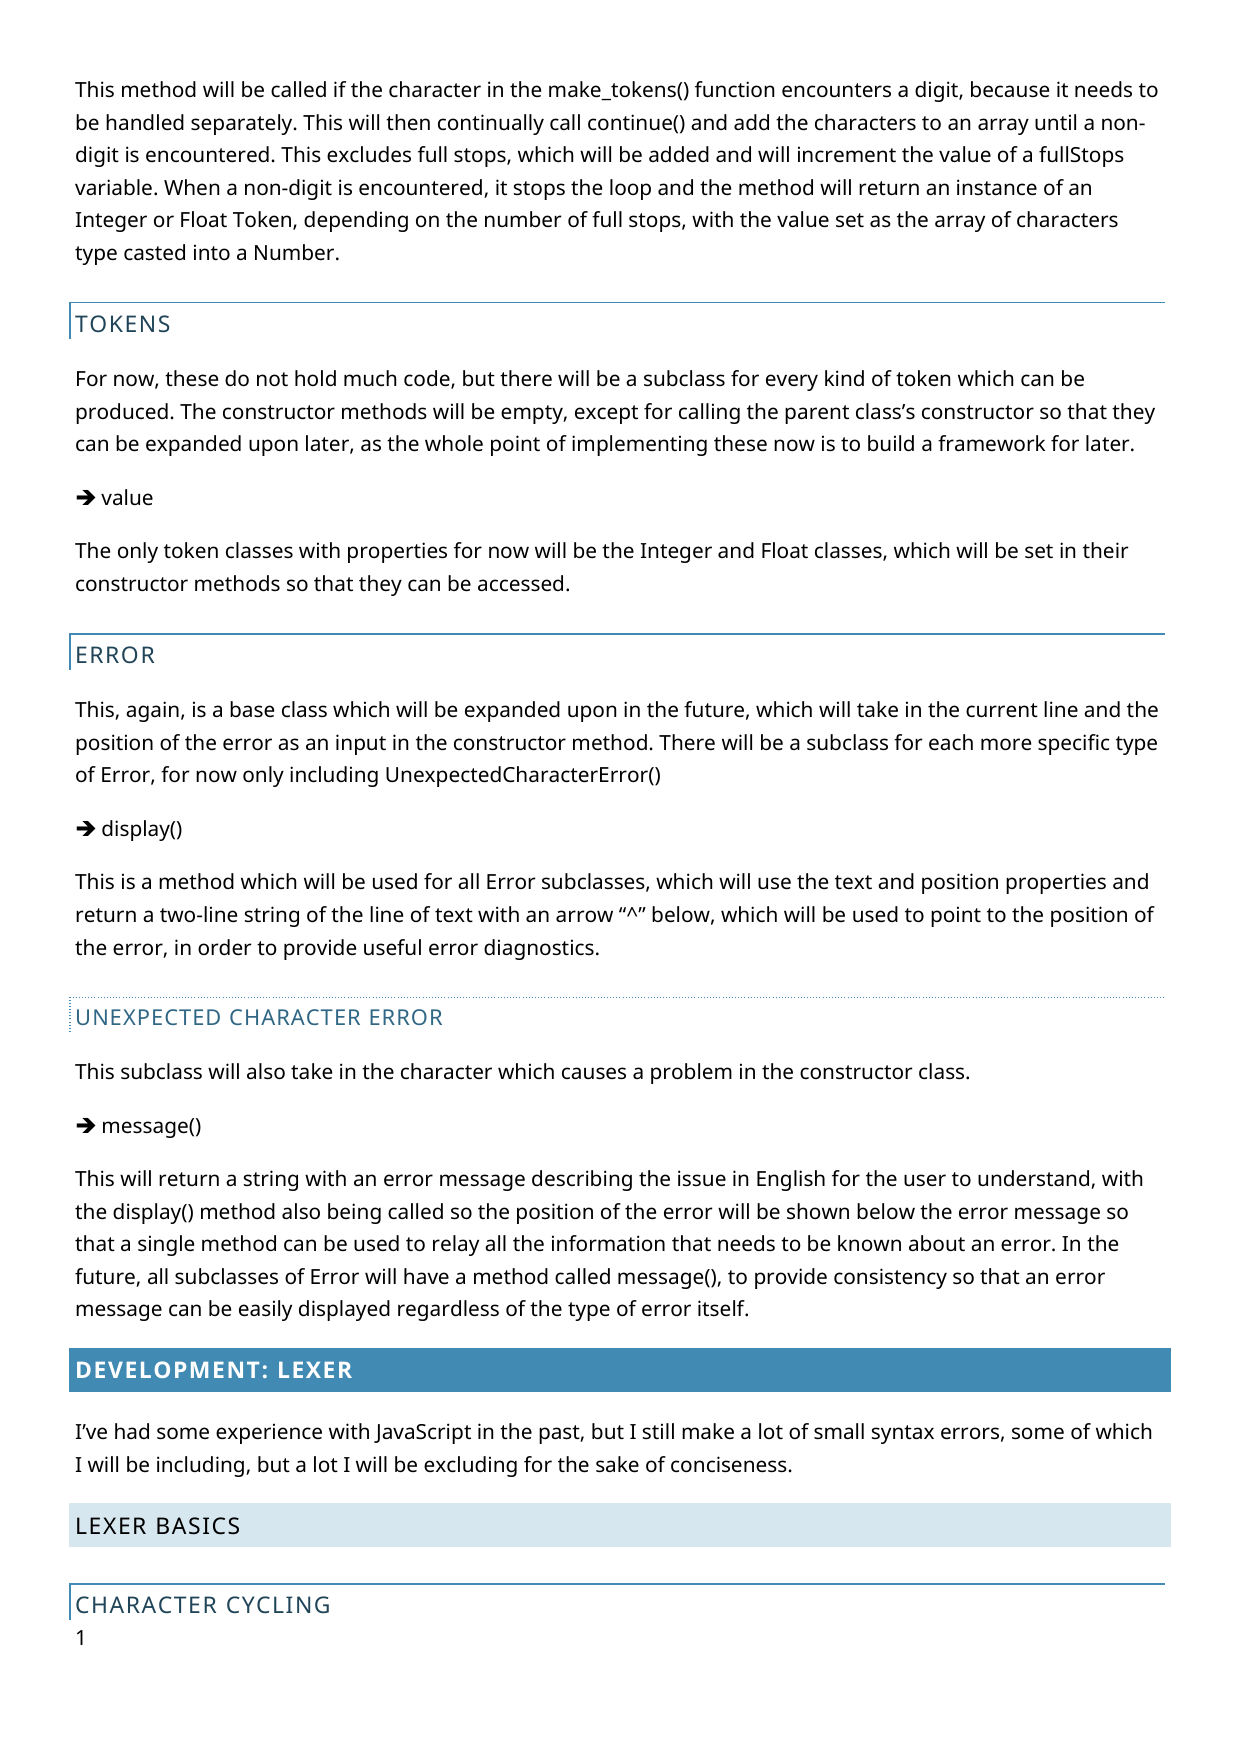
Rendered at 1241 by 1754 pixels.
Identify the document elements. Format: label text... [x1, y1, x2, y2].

text This will return a string with an error message describing the issue in English for the user to understand, with the display() method also being called so the position of the error will be shown below the error message so that a single method can be used to relay all the information that needs to be known about an error. In the future, all subclasses of Error will have a method called message(), to provide consistency so that an error message can be easily displayed regardless of the type of error itself. [75, 1164, 1165, 1323]
subtitle lexer basics [75, 1510, 1165, 1541]
text value [75, 483, 1165, 511]
subtitle Unexpected Character Error [69, 997, 1165, 1032]
text The only token classes with properties for now will be the Integer and Float classes, which will be set in their constructor methods so that they can be accessed. [75, 536, 1165, 597]
text This method will be called if the character in the make_tokens() function encounters a digit, because it needs to be handled separately. This will then continually call continue() and add the characters to an array until a non-digit is encountered. This excludes full stops, which will be added and will increment the value of a fullStops variable. When a non-digit is encountered, it stops the loop and the method will return an instance of an Integer or Float Token, depending on the number of full stops, with the value set as the array of characters type casted into a Number. [75, 75, 1165, 266]
subtitle character cycling [71, 1585, 1165, 1620]
text For now, these do not hold much code, but there will be a subclass for every kind of token which can be produced. The constructor methods will be empty, except for calling the parent class’s constructor so that they can be expanded upon later, as the whole point of implementing these now is to build a framework for later. [75, 364, 1165, 458]
subtitle Development: lexer [75, 1354, 1165, 1386]
subtitle Error [71, 635, 1165, 670]
subtitle Tokens [71, 303, 1165, 339]
text I’ve had some experience with JavaScript in the past, but I still make a lot of small syntax errors, some of which I will be including, but a lot I will be excluding for the sake of conciseness. [75, 1417, 1165, 1478]
text This subclass will also take in the character which causes a problem in the constructor class. [75, 1057, 1165, 1086]
text This, again, is a base class which will be expanded upon in the future, which will take in the current line and the position of the error as an input in the constructor method. There will be a subclass for each more specific type of Error, for now only including UnexpectedCharacterError() [75, 695, 1165, 789]
text message() [75, 1111, 1165, 1139]
text display() [75, 814, 1165, 842]
text This is a method which will be used for all Error subclasses, which will use the text and position properties and return a two-line string of the line of text with an arrow “^” below, which will be used to point to the position of the error, in order to provide useful error diagnostics. [75, 867, 1165, 961]
